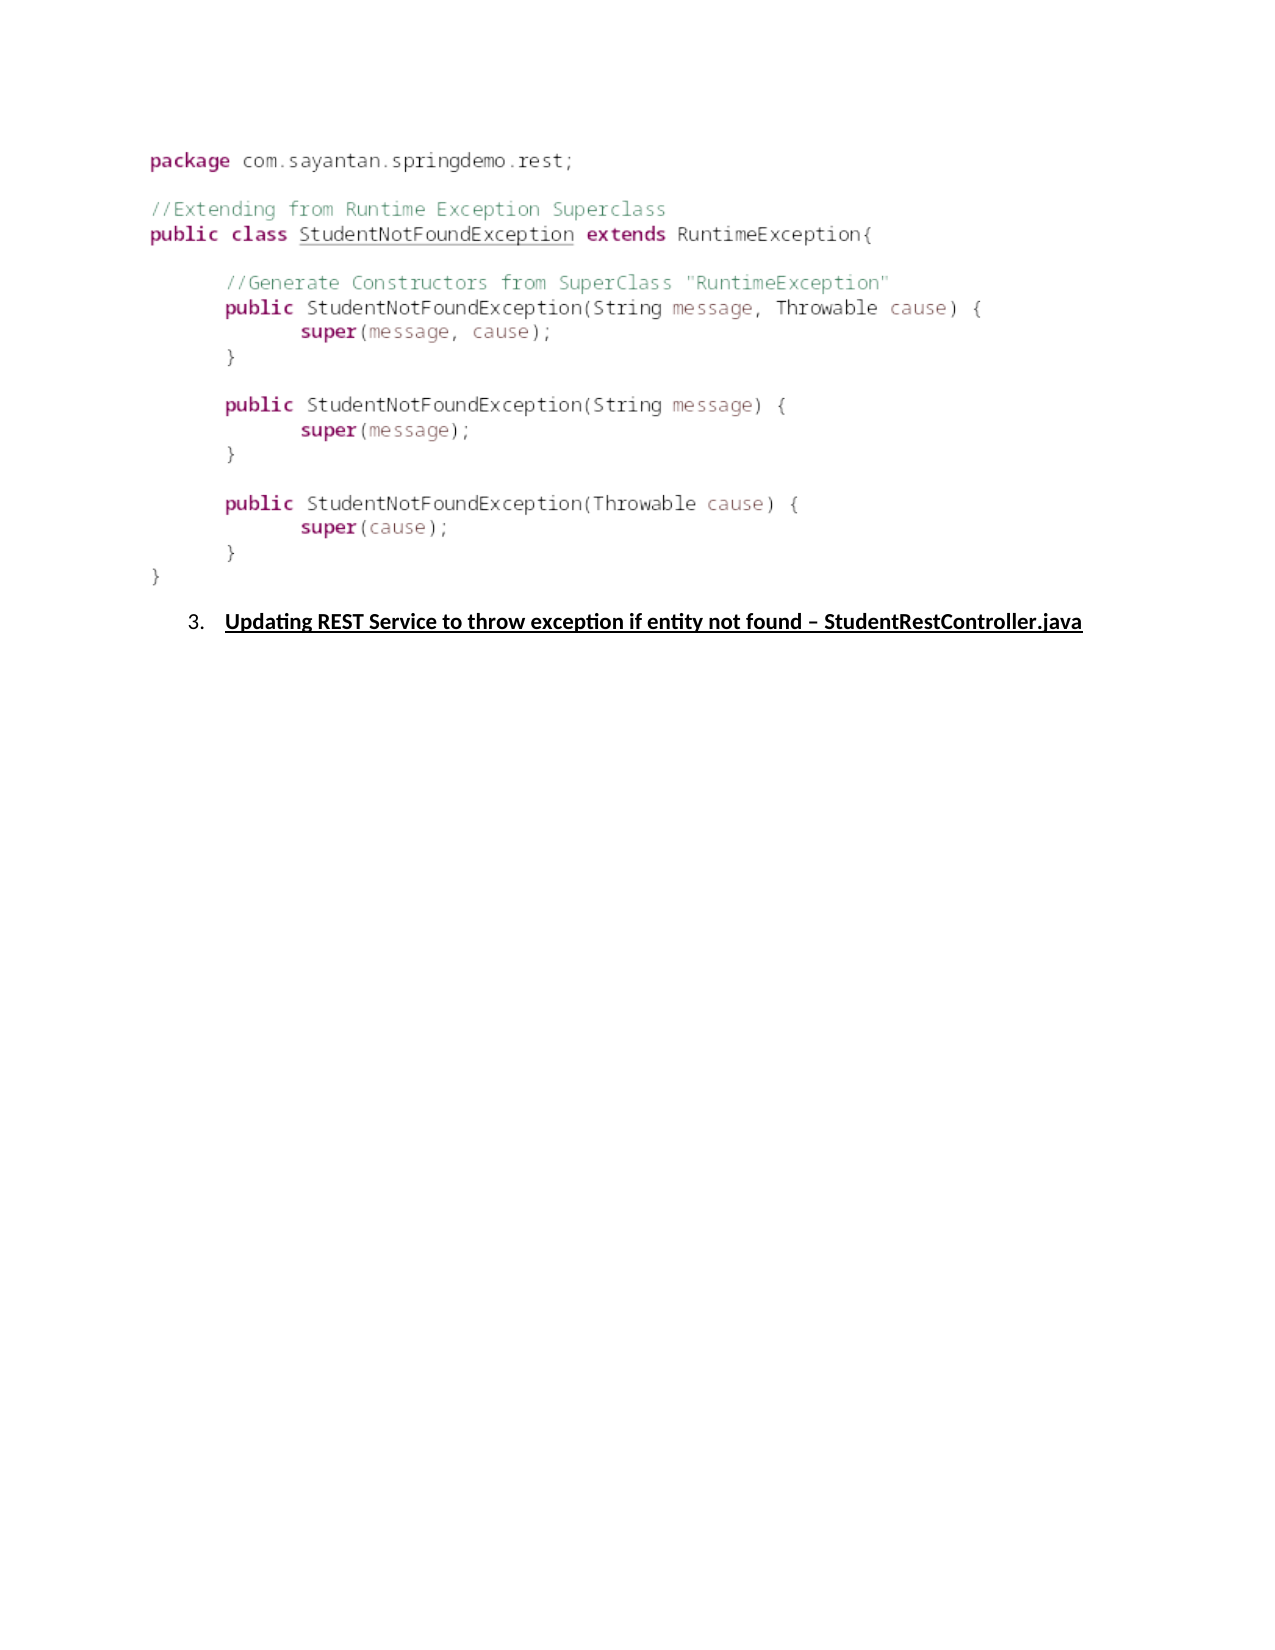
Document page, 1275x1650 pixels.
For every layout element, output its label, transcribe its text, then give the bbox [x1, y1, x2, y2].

list Updating REST Service to throw exception if entity not found – StudentRestController.java [187, 607, 1125, 635]
